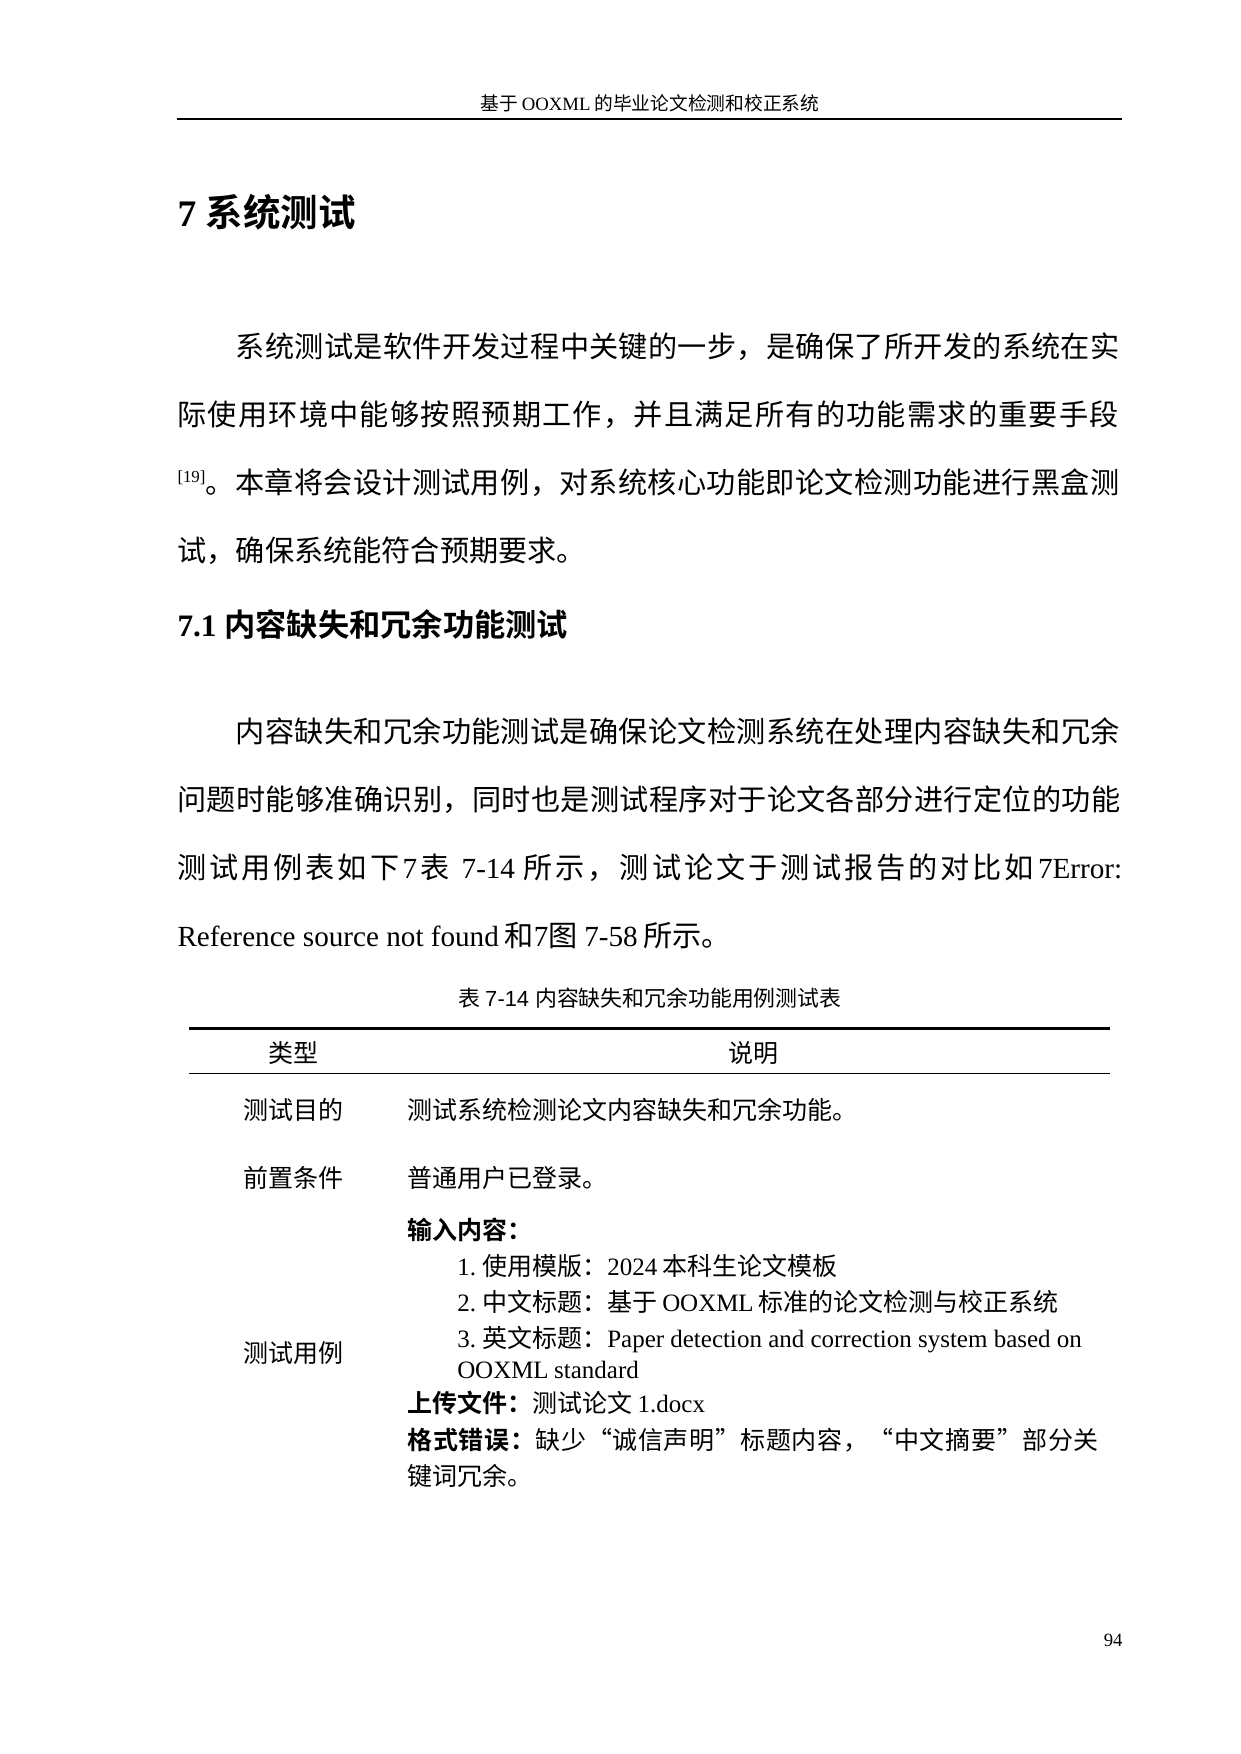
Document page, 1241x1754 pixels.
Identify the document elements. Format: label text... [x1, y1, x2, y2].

table_cell 测试用例 [189, 1210, 396, 1493]
table_cell 输入内容： 1. 使用模版：2024本科生论文模板 2. 中文标题：基于OOXML标准的论文检测与校正系统 3. 英文标题：Paper detection and correction system based on OOXML standard 上传文件：测试论文1.docx 格式错误：缺少“诚信声明”标题内容，“中文摘要”部分关键词冗余。 [396, 1210, 1110, 1493]
text 系统测试是软件开发过程中关键的一步，是确保了所开发的系统在实际使用环境中能够按照预期工作，并且满足所有的功能需求的重要手段[19]。本章将会设计测试用例，对系统核心功能即论文检测功能进行黑盒测试，确保系统能符合预期要求。 [177, 311, 1122, 583]
subtitle 内容缺失和冗余功能测试 [177, 589, 1122, 657]
table_cell 测试目的 [189, 1074, 396, 1142]
table_cell 测试系统检测论文内容缺失和冗余功能。 [396, 1074, 1110, 1142]
table_cell 前置条件 [189, 1142, 396, 1210]
table_header 类型 [189, 1030, 396, 1073]
table_cell 普通用户已登录。 [396, 1142, 1110, 1210]
subtitle 系统测试 [177, 176, 1122, 244]
table_header 说明 [396, 1030, 1110, 1073]
